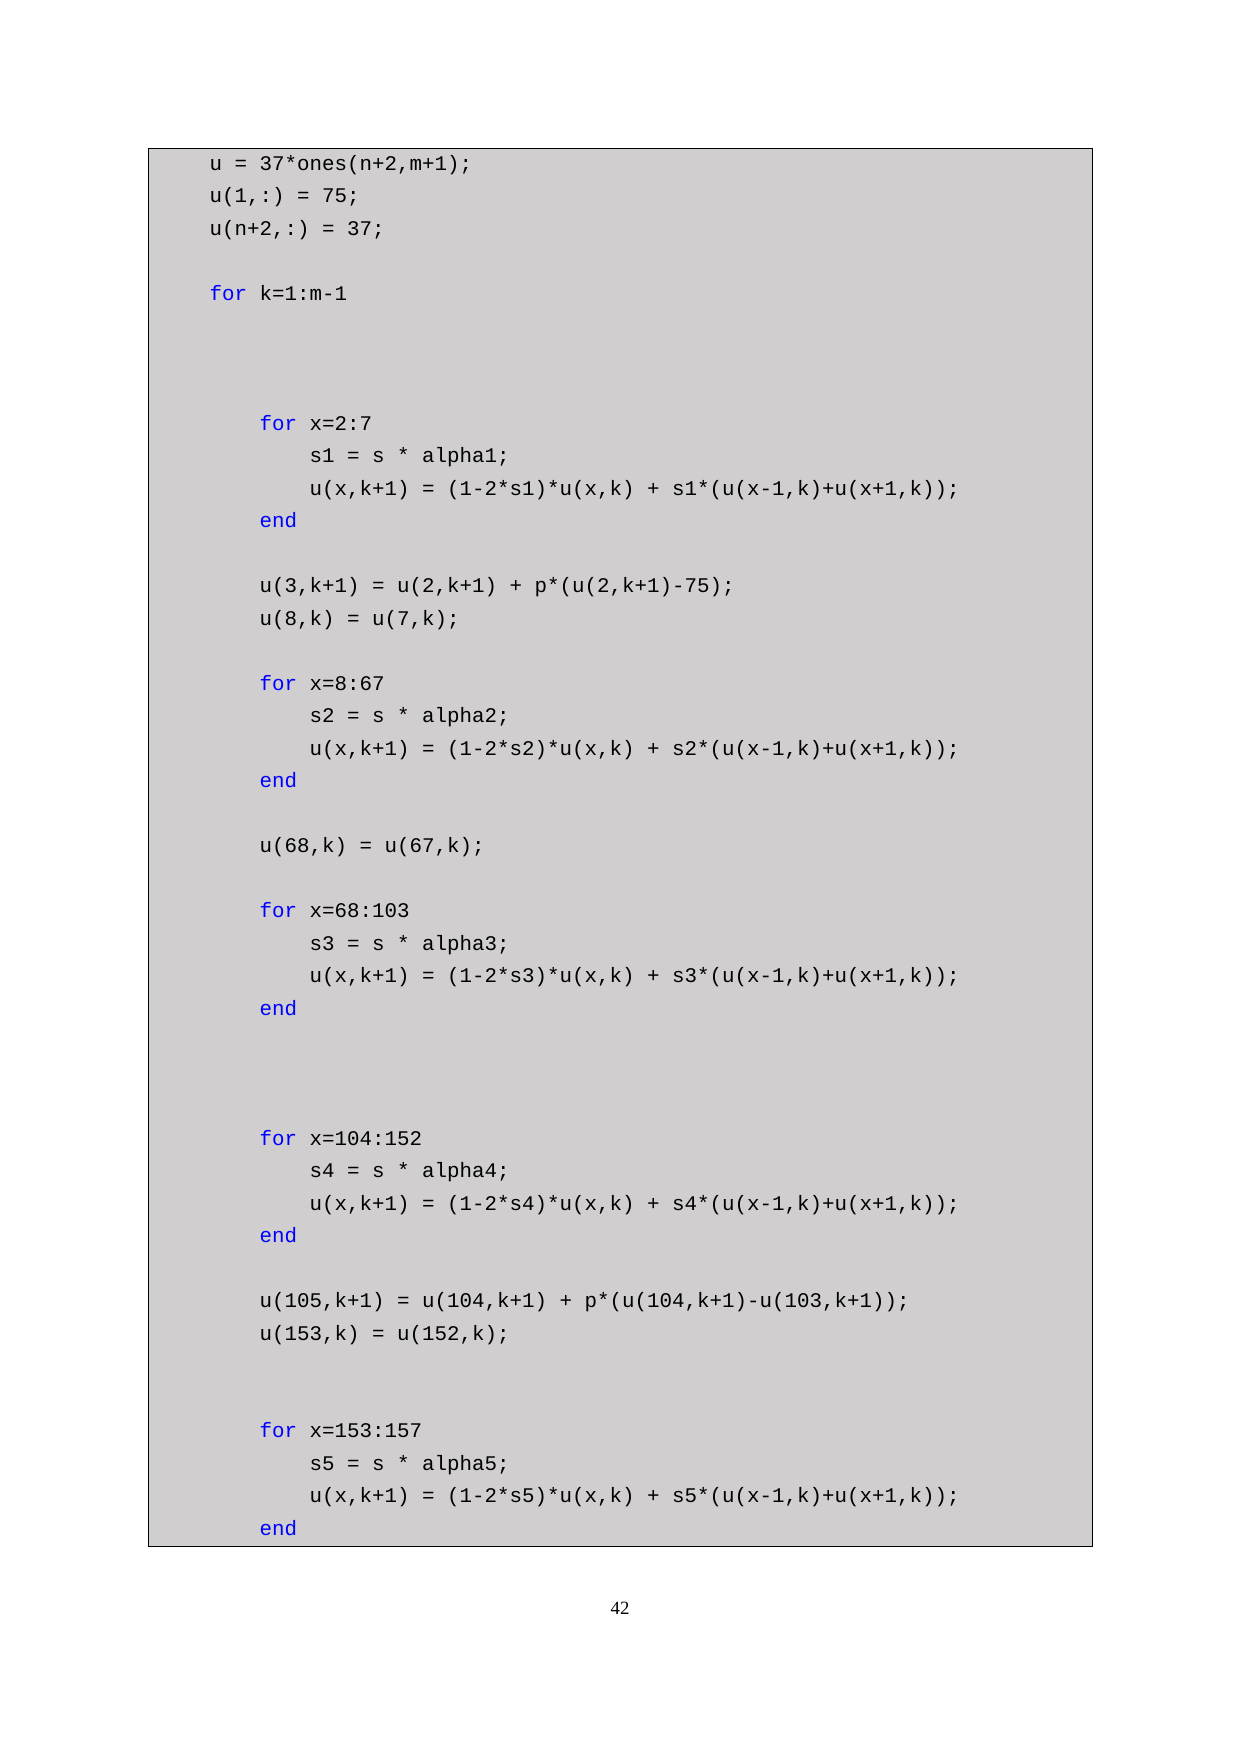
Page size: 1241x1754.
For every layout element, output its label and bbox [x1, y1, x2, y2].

table_header [149, 149, 1092, 1546]
